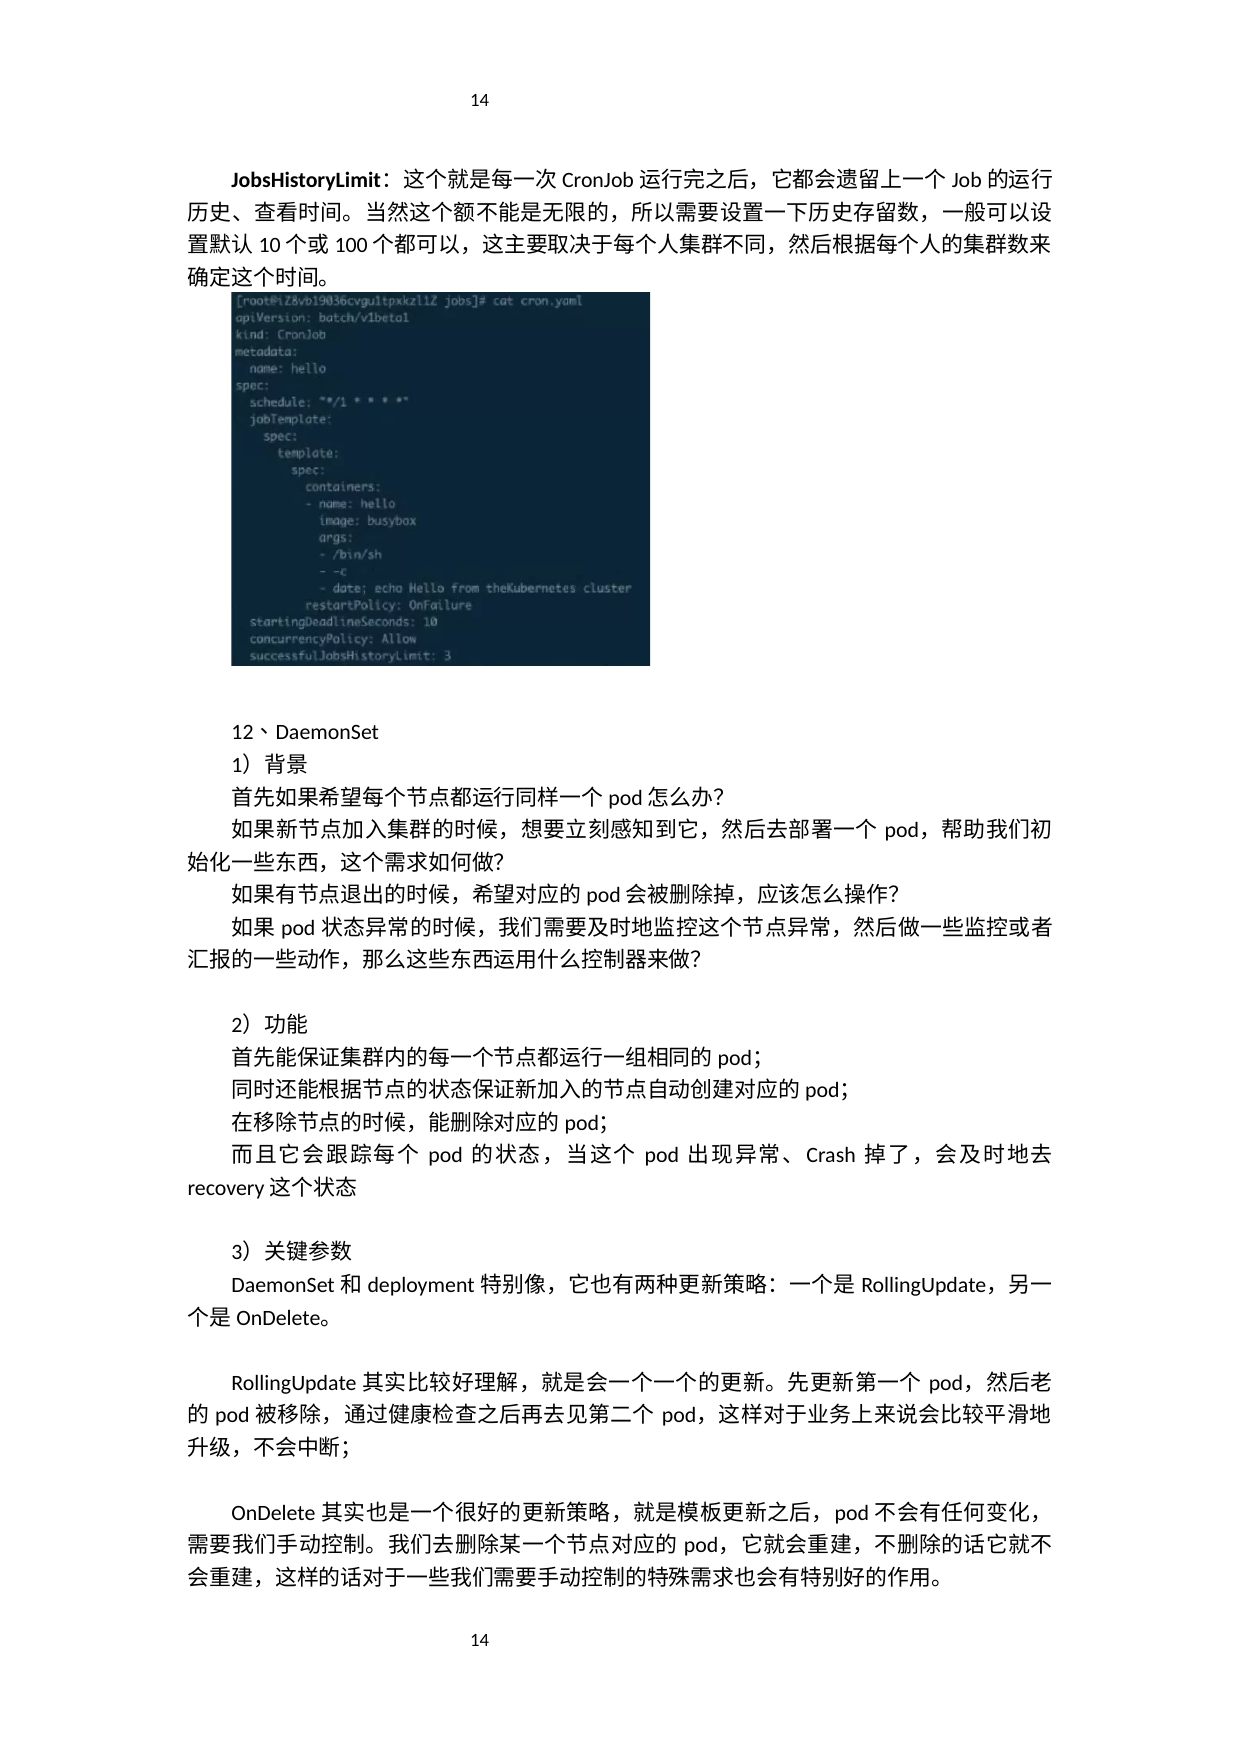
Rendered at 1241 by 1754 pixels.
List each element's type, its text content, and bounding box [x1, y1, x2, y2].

text 在移除节点的时候，能删除对应的 pod； [187, 1104, 1053, 1137]
list DaemonSet [187, 714, 1053, 747]
list 关键参数 [231, 1234, 1053, 1267]
text RollingUpdate 其实比较好理解，就是会一个一个的更新。先更新第一个 pod，然后老的 pod 被移除，通过健康检查之后再去见第二个 pod，这样对于业务上来说会比较平滑地升级，不会中断； [187, 1364, 1053, 1462]
text 如果有节点退出的时候，希望对应的 pod 会被删除掉，应该怎么操作？ [187, 877, 1053, 909]
text 首先能保证集群内的每一个节点都运行一组相同的 pod； [187, 1039, 1053, 1072]
text 同时还能根据节点的状态保证新加入的节点自动创建对应的 pod； [187, 1072, 1053, 1104]
text 而且它会跟踪每个 pod 的状态，当这个 pod 出现异常、Crash 掉了，会及时地去 recovery 这个状态 [187, 1137, 1053, 1202]
text JobsHistoryLimit：这个就是每一次 CronJob 运行完之后，它都会遗留上一个 Job 的运行历史、查看时间。当然这个额不能是无限的，所以需要设置一下历史存留数，一般可以设置默认 10 个或 100 个都可以，这主要取决于每个人集群不同，然后根据每个人的集群数来确定这个时间。 [187, 162, 1053, 292]
list 功能 [231, 1007, 1053, 1039]
text OnDelete 其实也是一个很好的更新策略，就是模板更新之后，pod 不会有任何变化，需要我们手动控制。我们去删除某一个节点对应的 pod，它就会重建，不删除的话它就不会重建，这样的话对于一些我们需要手动控制的特殊需求也会有特别好的作用。 [187, 1494, 1053, 1592]
picture [231, 292, 650, 666]
text DaemonSet 和 deployment 特别像，它也有两种更新策略：一个是 RollingUpdate，另一个是 OnDelete。 [187, 1267, 1053, 1332]
text 如果 pod 状态异常的时候，我们需要及时地监控这个节点异常，然后做一些监控或者汇报的一些动作，那么这些东西运用什么控制器来做？ [187, 909, 1053, 974]
text 首先如果希望每个节点都运行同样一个 pod 怎么办？ [187, 779, 1053, 812]
text 如果新节点加入集群的时候，想要立刻感知到它，然后去部署一个 pod，帮助我们初始化一些东西，这个需求如何做？ [187, 812, 1053, 877]
list 背景 [231, 747, 1053, 779]
